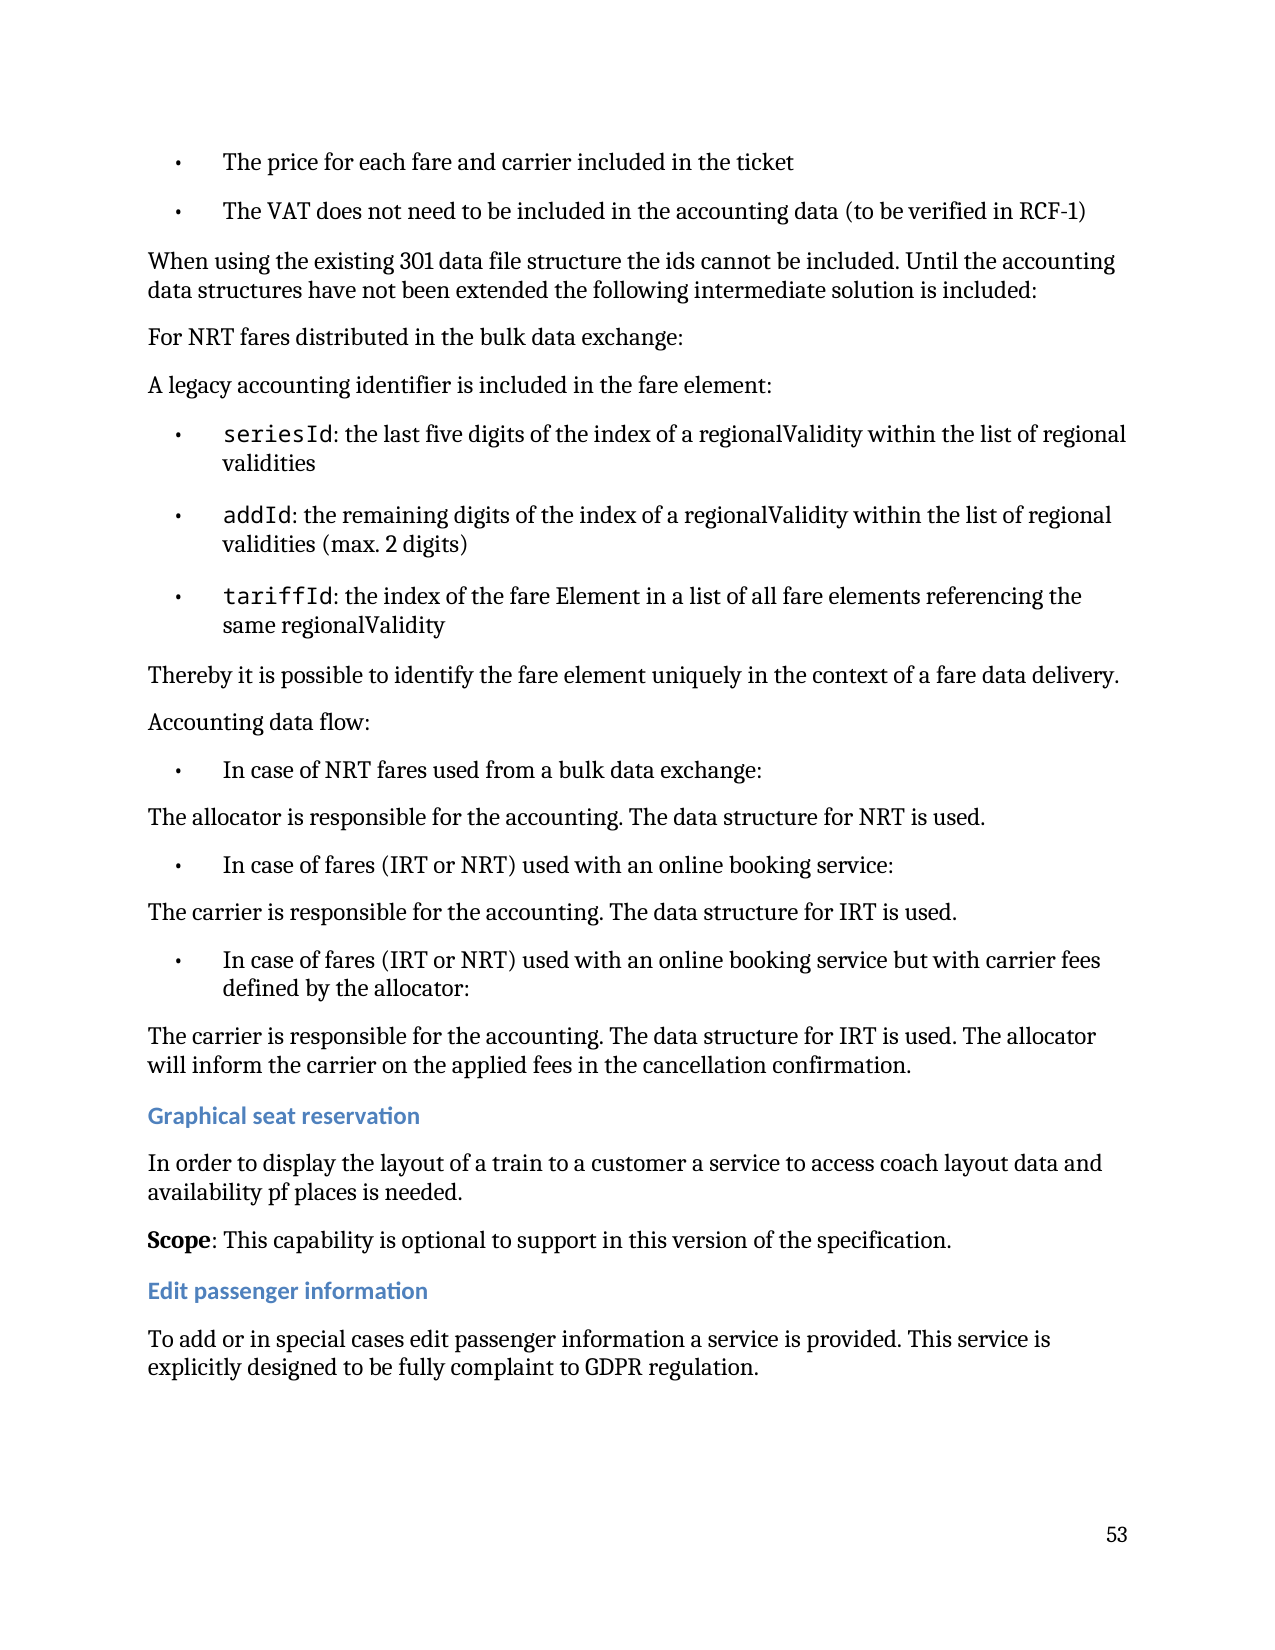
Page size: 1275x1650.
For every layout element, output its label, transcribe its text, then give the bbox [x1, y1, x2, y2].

text For NRT fares distributed in the bulk data exchange: [148, 323, 1127, 352]
text Accounting data flow: [148, 708, 1127, 737]
subtitle Graphical seat reservation [148, 1100, 1127, 1131]
list addId: the remaining digits of the index of a regionalValidity within the list of regional validities (max. 2 digits) [173, 499, 1127, 559]
list In case of fares (IRT or NRT) used with an online booking service but with carrier fees defined by the allocator: [173, 946, 1127, 1003]
text Scope: This capability is optional to support in this version of the specification. [148, 1226, 1127, 1254]
list seriesId: the last five digits of the index of a regionalValidity within the list of regional validities [173, 418, 1127, 478]
text To add or in special cases edit passenger information a service is provided. This service is explicitly designed to be fully complaint to GDPR regulation. [148, 1324, 1127, 1382]
text A legacy accounting identifier is included in the fare element: [148, 371, 1127, 399]
text In order to display the layout of a train to a customer a service to access coach layout data and availability pf places is needed. [148, 1149, 1127, 1207]
text Thereby it is possible to identify the fare element uniquely in the context of a fare data delivery. [148, 661, 1127, 689]
list The VAT does not need to be included in the accounting data (to be verified in RCF-1) [173, 197, 1127, 226]
text The allocator is responsible for the accounting. The data structure for NRT is used. [148, 803, 1127, 832]
list tariffId: the index of the fare Element in a list of all fare elements referencing the same regionalValidity [173, 580, 1127, 640]
text The carrier is responsible for the accounting. The data structure for IRT is used. The allocator will inform the carrier on the applied fees in the cancellation confirmation. [148, 1022, 1127, 1079]
list In case of NRT fares used from a bulk data exchange: [173, 756, 1127, 784]
list The price for each fare and carrier included in the ticket [173, 148, 1127, 176]
text When using the existing 301 data file structure the ids cannot be included. Until the accounting data structures have not been extended the following intermediate solution is included: [148, 247, 1127, 304]
list In case of fares (IRT or NRT) used with an online booking service: [173, 851, 1127, 879]
subtitle Edit passenger information [148, 1275, 1127, 1306]
text The carrier is responsible for the accounting. The data structure for IRT is used. [148, 898, 1127, 927]
